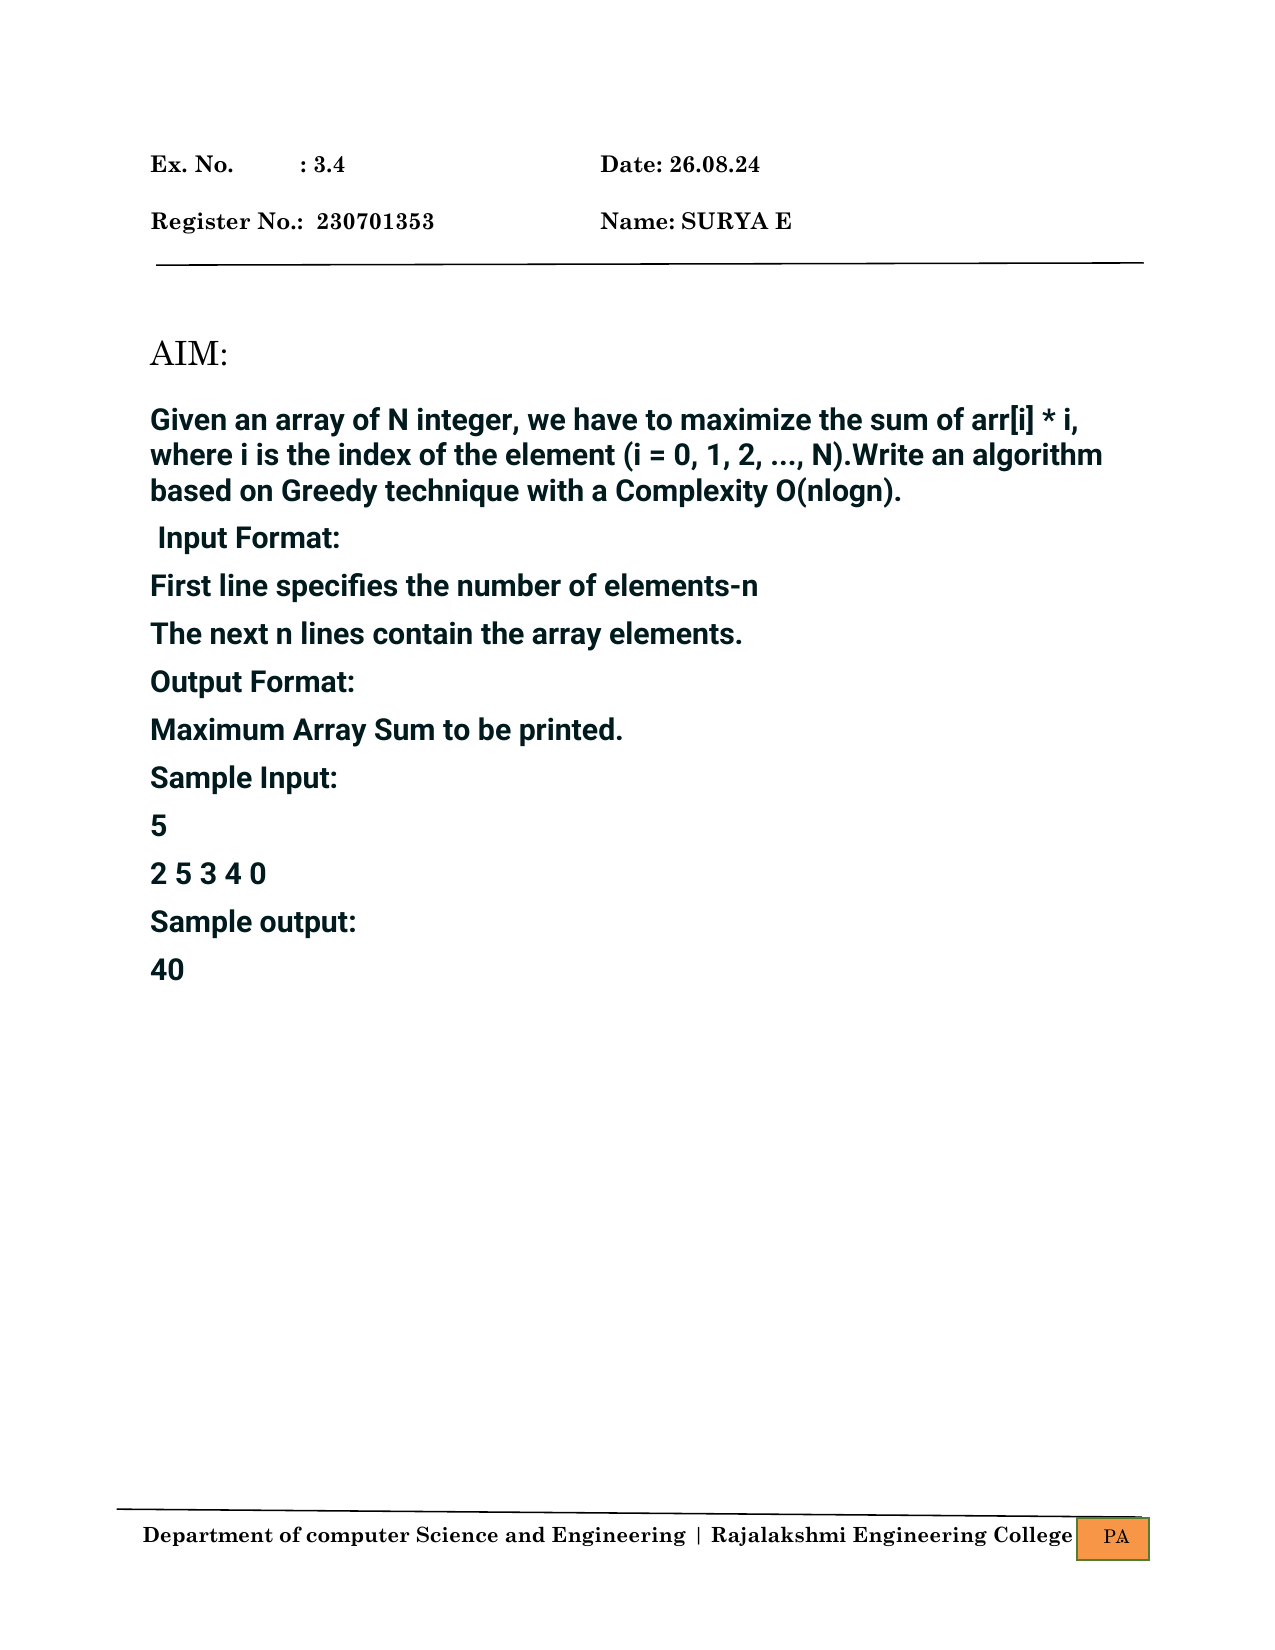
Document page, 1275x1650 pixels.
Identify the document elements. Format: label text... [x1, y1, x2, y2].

text Register No.: 230701353 Name: SURYA E [150, 207, 1125, 234]
text AIM: [150, 333, 1125, 373]
text Output Format: [150, 664, 1125, 700]
text The next n lines contain the array elements. [150, 617, 1125, 652]
text Input Format: [150, 521, 1125, 556]
text 5 [150, 808, 1125, 844]
text First line specifies the number of elements-n [150, 569, 1125, 604]
text Ex. No. : 3.4 Date: 26.08.24 [150, 150, 1125, 178]
text Maximum Array Sum to be printed. [150, 712, 1125, 748]
text 40 [150, 952, 1125, 987]
text Sample Input: [150, 760, 1125, 796]
text Sample output: [150, 904, 1125, 939]
text 2 5 3 4 0 [150, 856, 1125, 892]
text Given an array of N integer, we have to maximize the sum of arr[i] * i, where i is the index of the element (i = 0, 1, 2, ..., N).Write an algorithm based on Greedy technique with a Complexity O(nlogn). [150, 402, 1125, 508]
